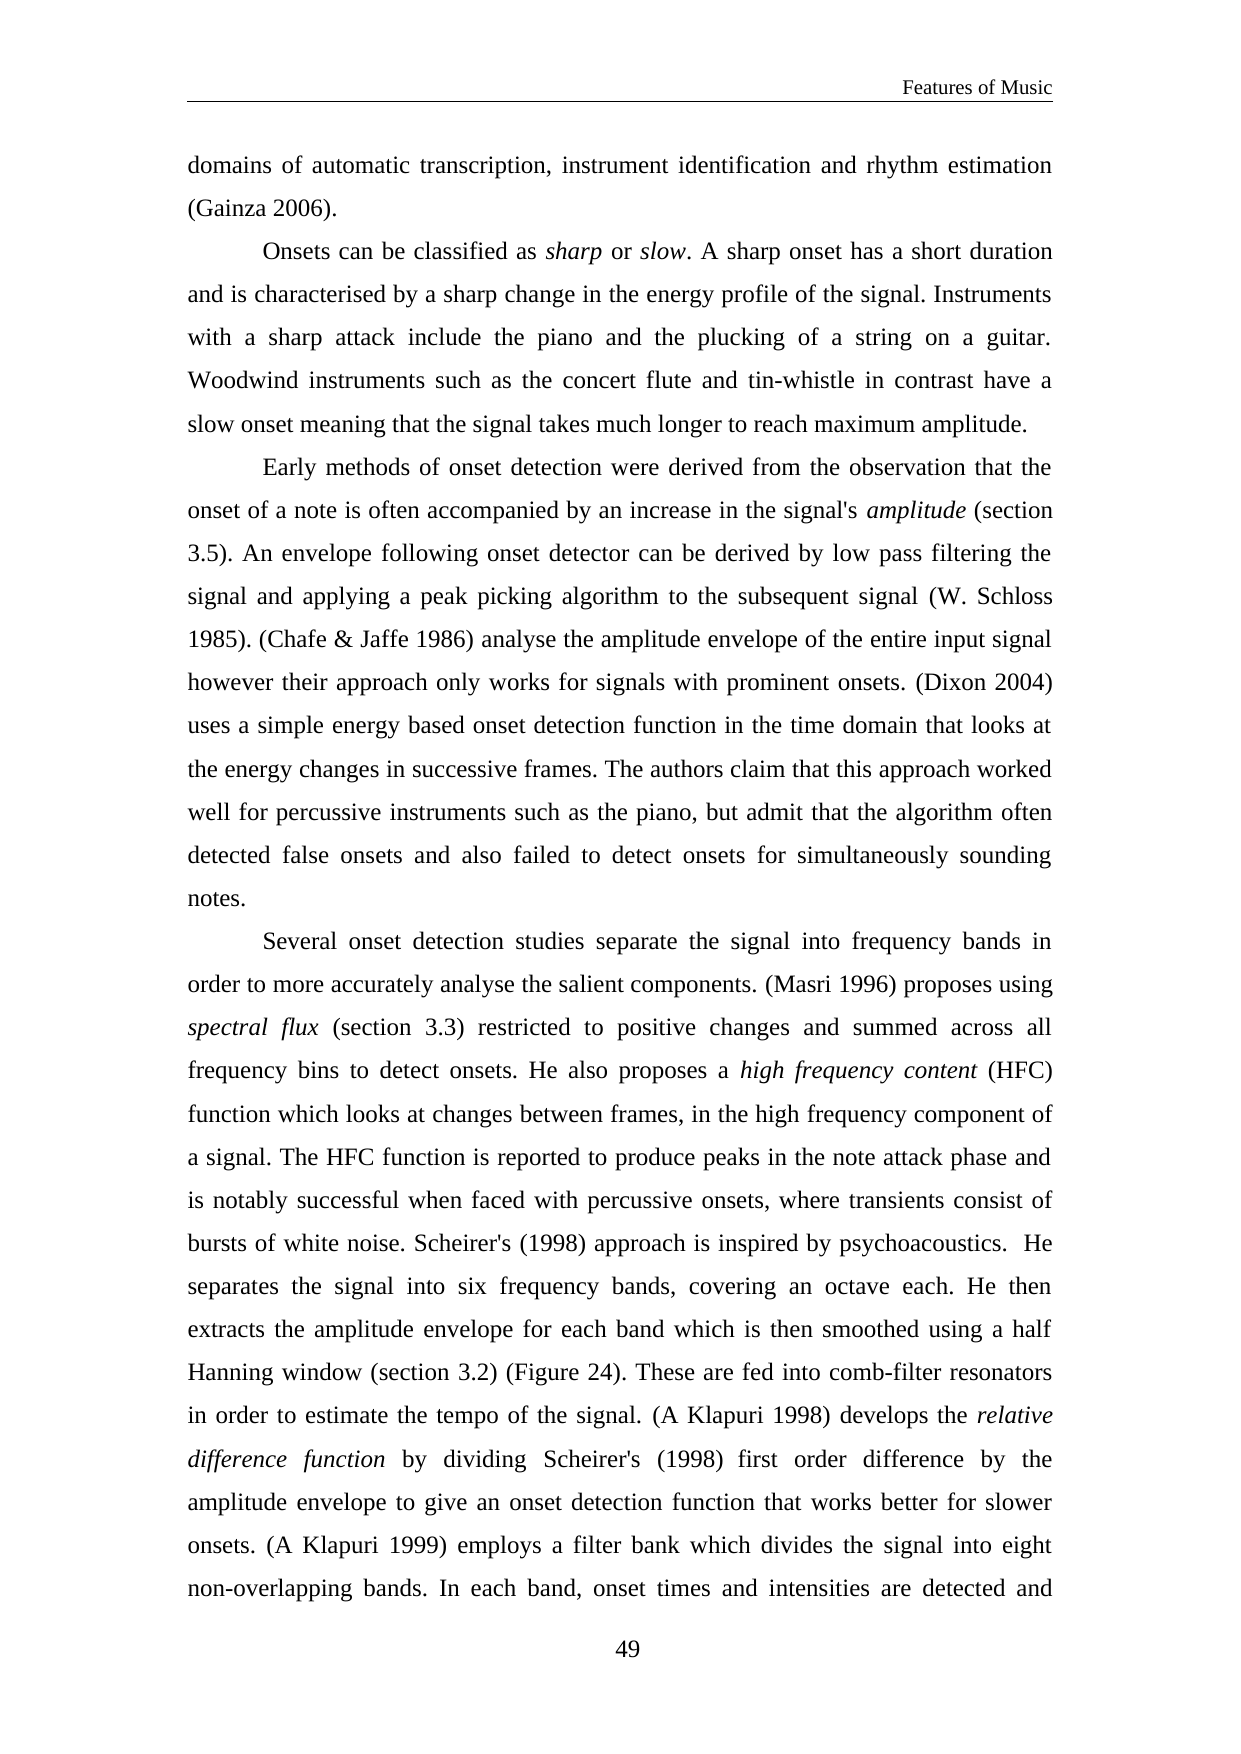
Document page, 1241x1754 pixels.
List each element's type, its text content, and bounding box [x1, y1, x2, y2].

text Onsets can be classified as sharp or slow. A sharp onset has a short duration and is characterised by a sharp change in the energy profile of the signal. Instruments with a sharp attack include the piano and the plucking of a string on a guitar. Woodwind instruments such as the concert flute and tin-whistle in contrast have a slow onset meaning that the signal takes much longer to reach maximum amplitude. [187, 236, 1053, 437]
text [187, 926, 1053, 1602]
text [187, 150, 1053, 222]
text Early methods of onset detection were derived from the observation that the onset of a note is often accompanied by an increase in the signal's amplitude (section 3.5). An envelope following onset detector can be derived by low pass filtering the signal and applying a peak picking algorithm to the subsequent signal . analyse the amplitude envelope of the entire input signal however their approach only works for signals with prominent onsets. (Dixon 2004) uses a simple energy based onset detection function in the time domain that looks at the energy changes in successive frames. The authors claim that this approach worked well for percussive instruments such as the piano, but admit that the algorithm often detected false onsets and also failed to detect onsets for simultaneously sounding notes. [187, 452, 1053, 912]
